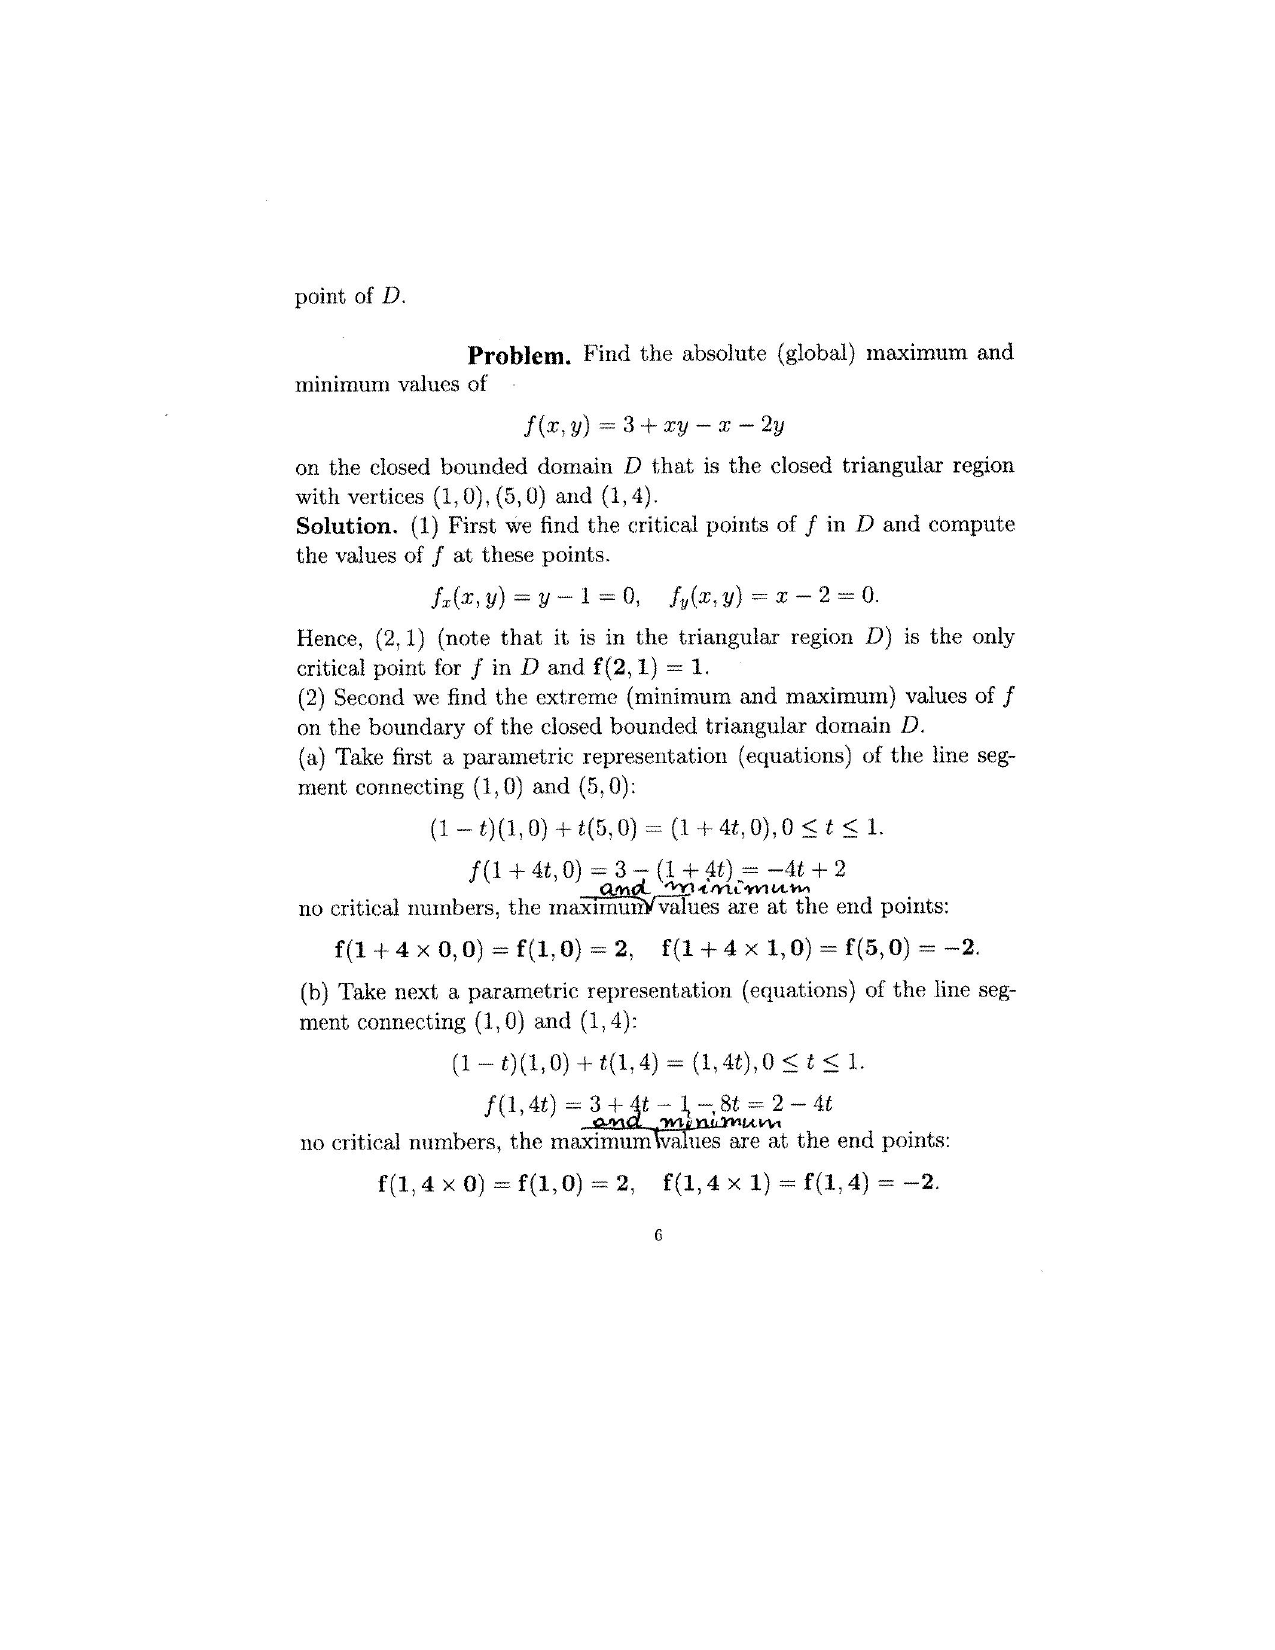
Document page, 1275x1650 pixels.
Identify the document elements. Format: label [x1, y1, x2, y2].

picture [150, 150, 1125, 1501]
